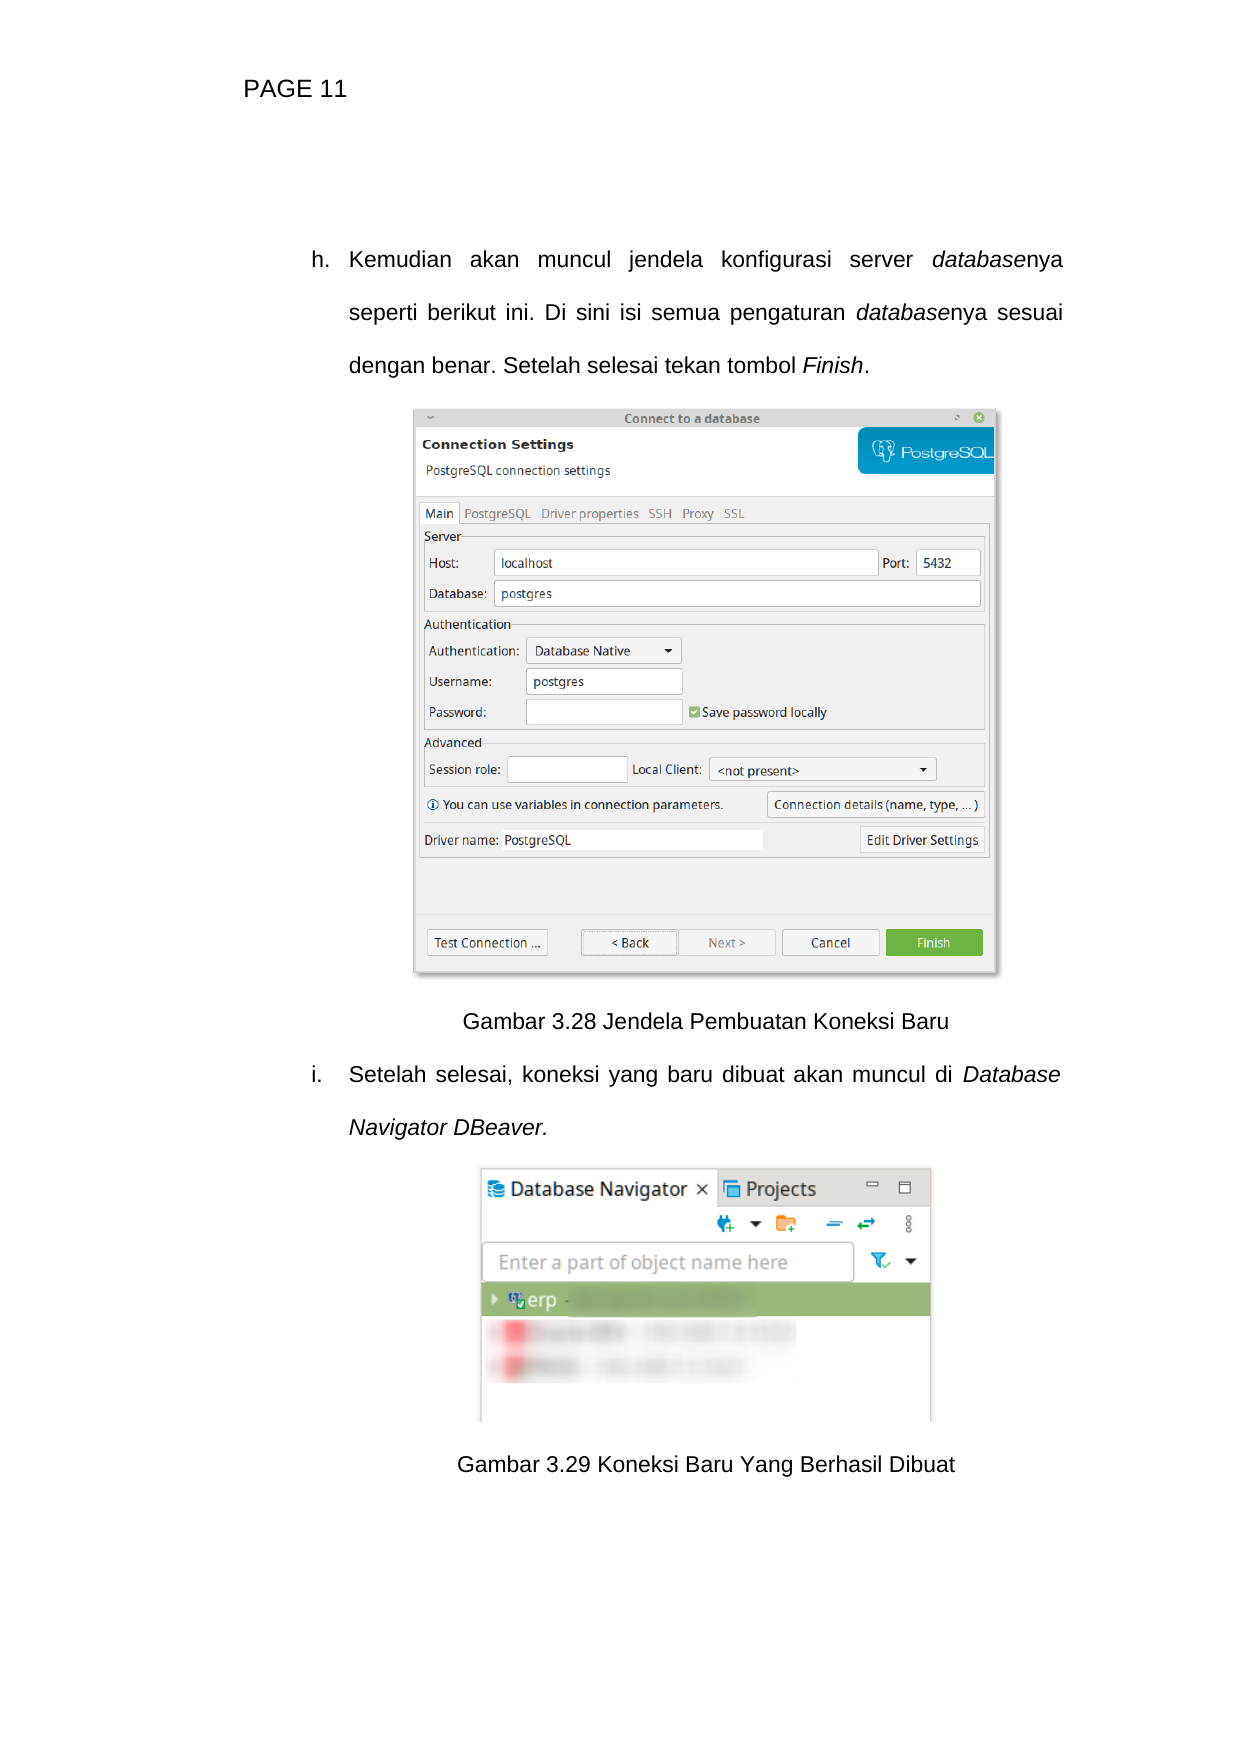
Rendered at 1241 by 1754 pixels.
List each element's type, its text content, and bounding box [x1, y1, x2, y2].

text Gambar 3. Jendela Pembuatan Koneksi Baru [349, 1008, 1063, 1034]
text Gambar 3. Koneksi Baru Yang Berhasil Dibuat [349, 1451, 1063, 1477]
picture [477, 1166, 935, 1422]
list Kemudian akan muncul jendela konfigurasi server databasenya seperti berikut ini. Di sini isi semua pengaturan databasenya sesuai dengan benar. Setelah selesai tekan tombol Finish. [311, 246, 1063, 378]
picture [409, 404, 1003, 980]
list Setelah selesai, koneksi yang baru dibuat akan muncul di Database Navigator DBeaver. [311, 1061, 1063, 1140]
